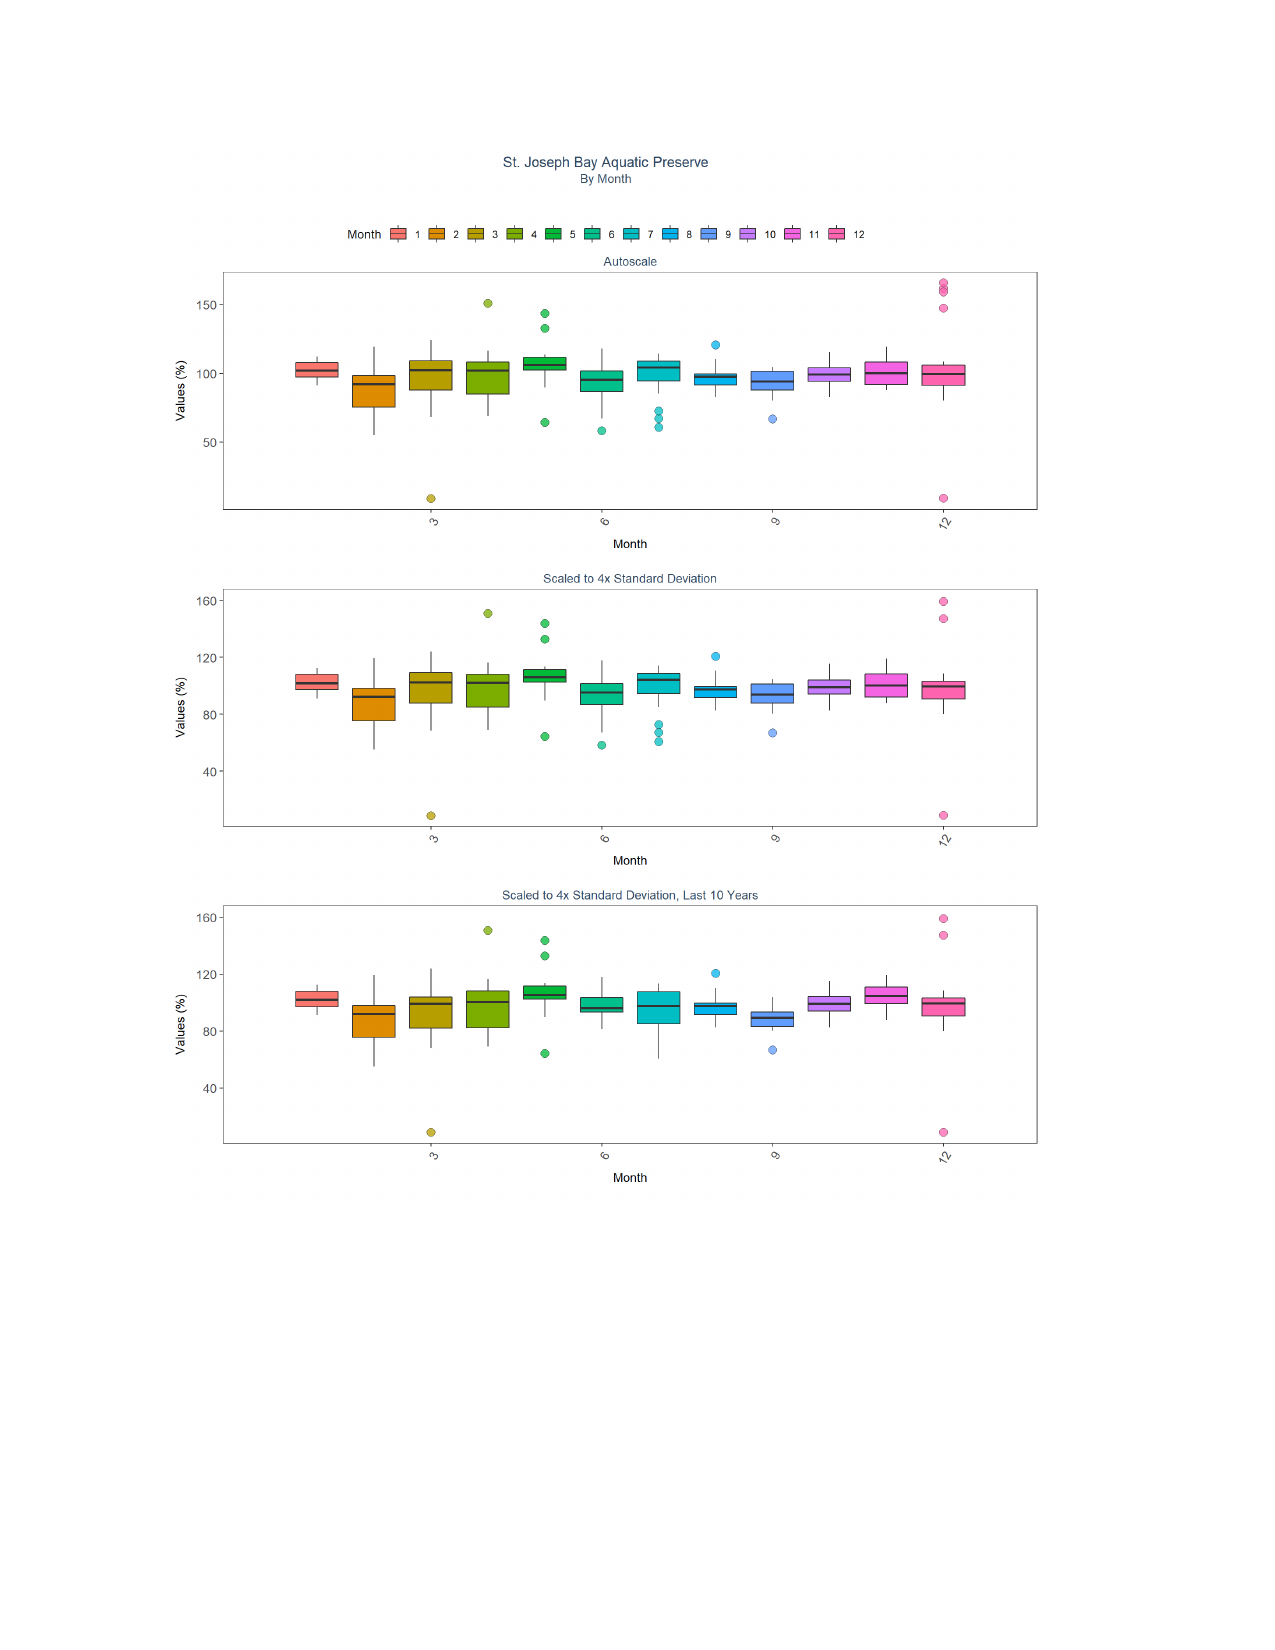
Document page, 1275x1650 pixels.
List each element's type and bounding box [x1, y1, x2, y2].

picture [168, 150, 1044, 1200]
